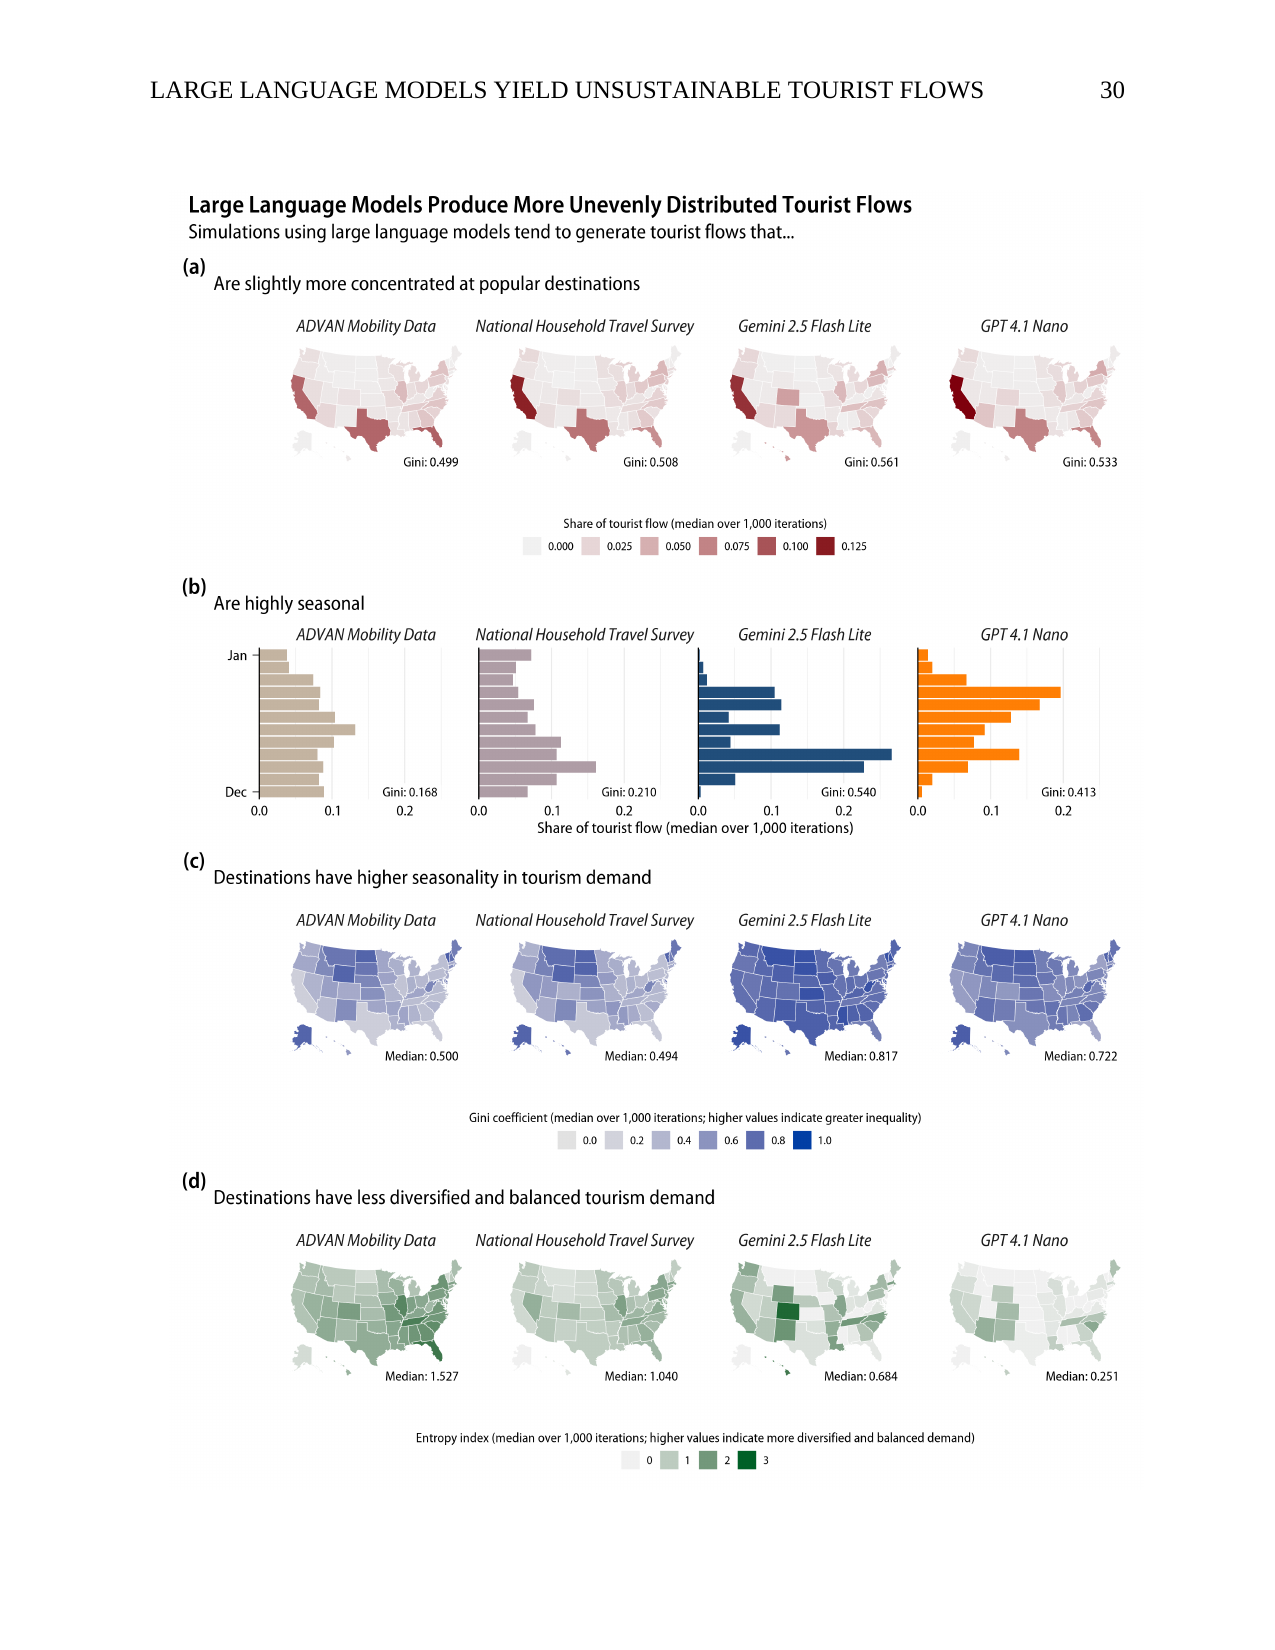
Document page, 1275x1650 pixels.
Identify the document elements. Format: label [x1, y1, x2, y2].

picture [168, 190, 1144, 1490]
